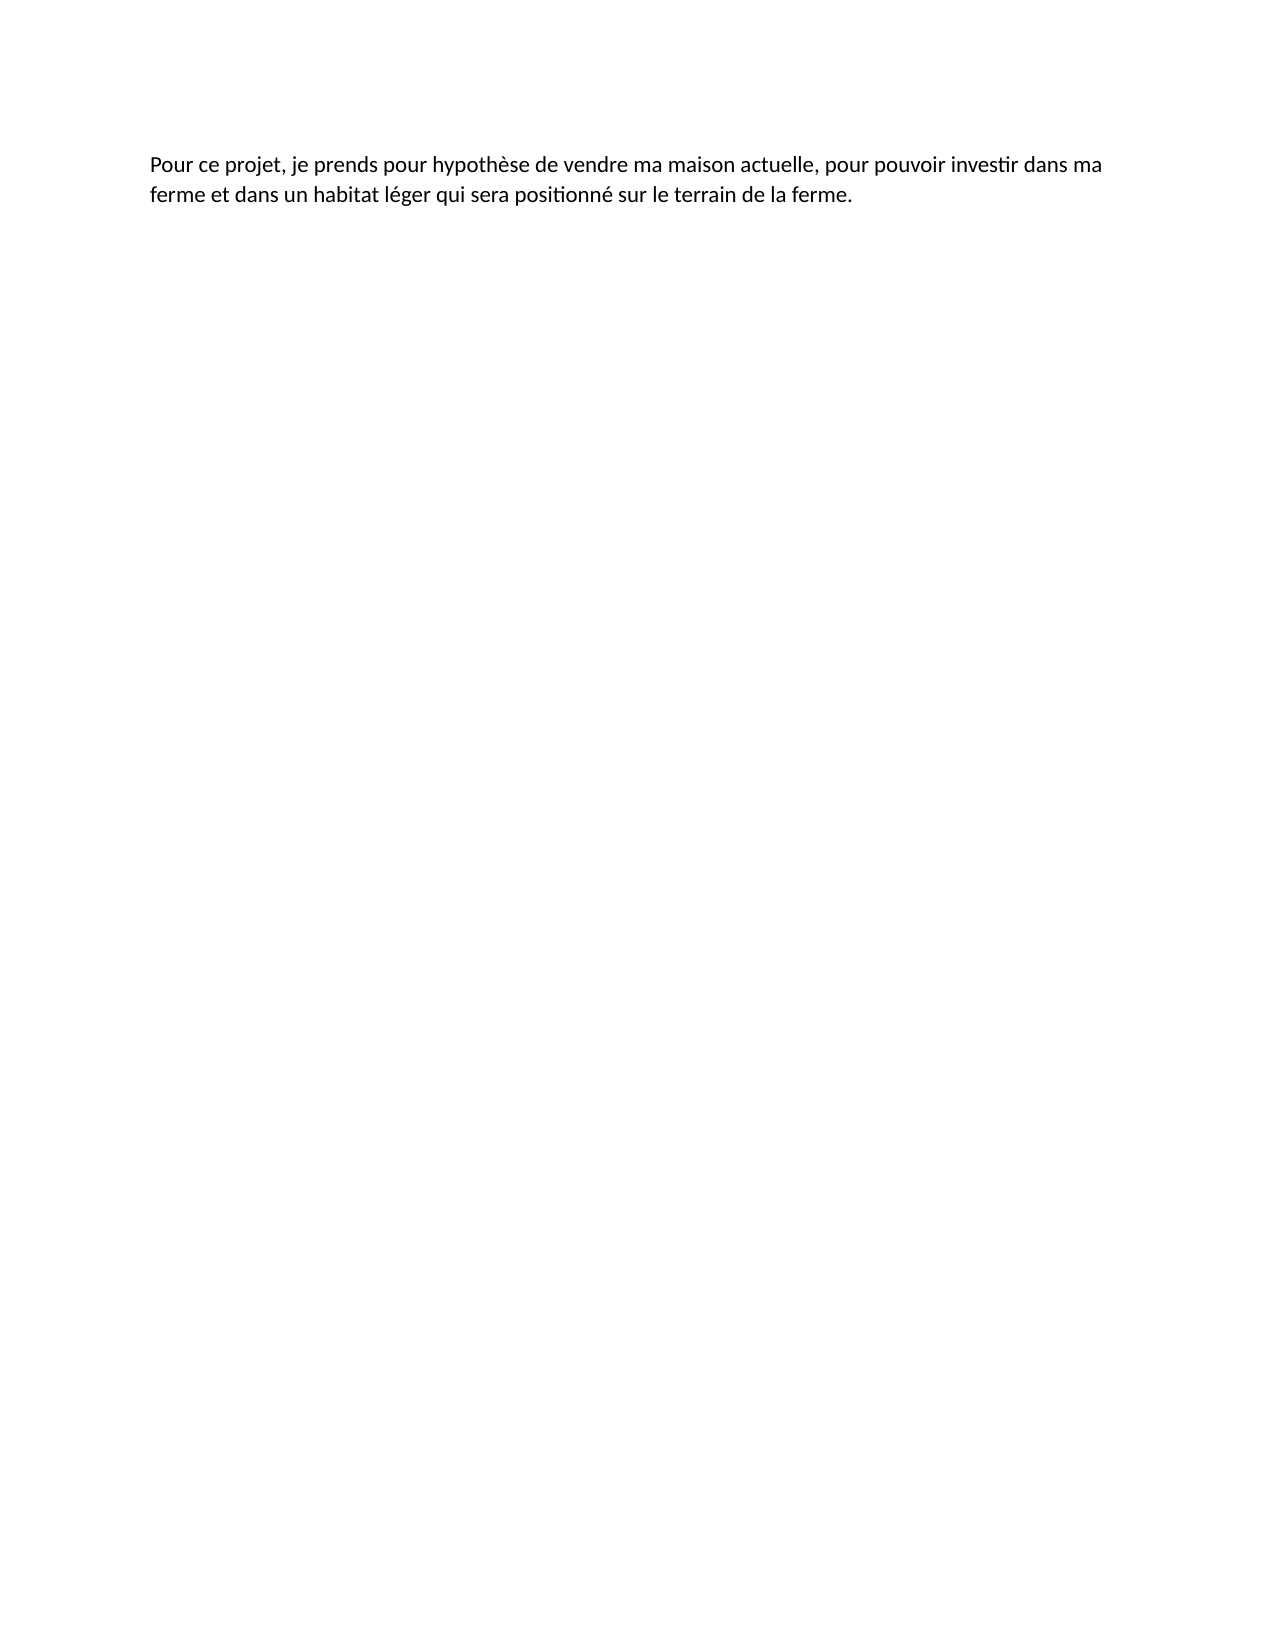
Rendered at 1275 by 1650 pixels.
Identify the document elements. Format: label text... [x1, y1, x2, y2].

text Pour ce projet, je prends pour hypothèse de vendre ma maison actuelle, pour pouvoir investir dans ma ferme et dans un habitat léger qui sera positionné sur le terrain de la ferme. [150, 150, 1125, 208]
